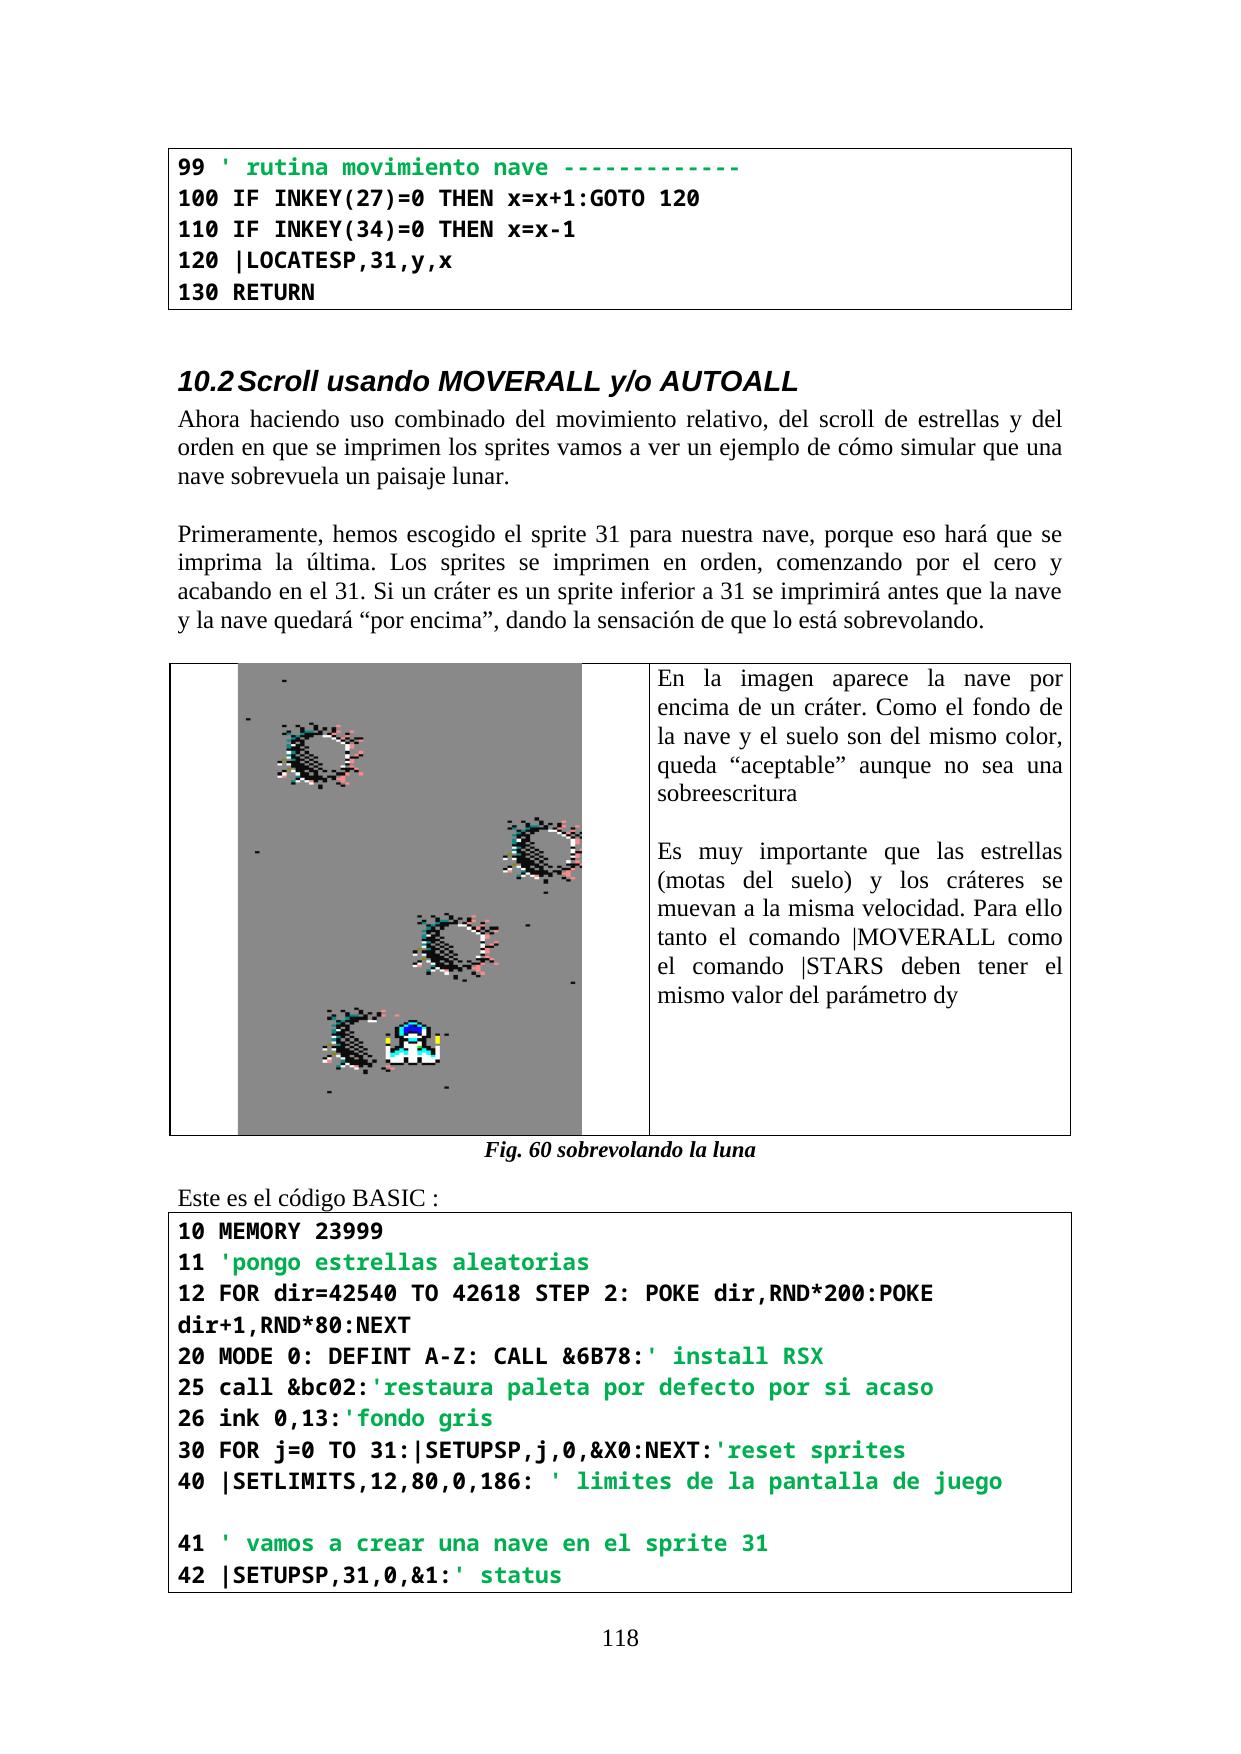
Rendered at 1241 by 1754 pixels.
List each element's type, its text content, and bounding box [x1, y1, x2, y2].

text 26 ink 0,13:'fondo gris [177, 1402, 1063, 1433]
text 99 ' rutina movimiento nave ------------- [169, 149, 1071, 182]
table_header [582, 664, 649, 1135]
text 100 IF INKEY(27)=0 THEN x=x+1:GOTO 120 [177, 182, 1063, 213]
text 20 MODE 0: DEFINT A-Z: CALL &6B78:' install RSX [177, 1340, 1063, 1371]
text 12 FOR dir=42540 TO 42618 STEP 2: POKE dir,RND*200:POKE dir+1,RND*80:NEXT [177, 1277, 1063, 1340]
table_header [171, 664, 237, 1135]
text 42 |SETUPSP,31,0,&1:' status [169, 1555, 1071, 1592]
text 110 IF INKEY(34)=0 THEN x=x-1 [177, 213, 1063, 244]
text Fig. 60 sobrevolando la luna [177, 1136, 1063, 1162]
subtitle Scroll usando MOVERALL y/o AUTOALL [177, 364, 1063, 397]
text Este es el código BASIC : [177, 1183, 1063, 1212]
text Primeramente, hemos escogido el sprite 31 para nuestra nave, porque eso hará que se imprima la última. Los sprites se imprimen en orden, comenzando por el cero y acabando en el 31. Si un cráter es un sprite inferior a 31 se imprimirá antes que la nave y la nave quedará “por encima”, dando la sensación de que lo está sobrevolando. [177, 519, 1063, 634]
text 25 call &bc02:'restaura paleta por defecto por si acaso [177, 1371, 1063, 1402]
text 130 RETURN [169, 273, 1071, 309]
picture [237, 663, 582, 1135]
text 40 |SETLIMITS,12,80,0,186: ' limites de la pantalla de juego [177, 1465, 1063, 1496]
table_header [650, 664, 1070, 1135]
text 30 FOR j=0 TO 31:|SETUPSP,j,0,&X0:NEXT:'reset sprites [177, 1433, 1063, 1465]
text 120 |LOCATESP,31,y,x [177, 244, 1063, 273]
text 10 MEMORY 23999 [169, 1213, 1071, 1246]
text 11 'pongo estrellas aleatorias [177, 1246, 1063, 1277]
text 41 ' vamos a crear una nave en el sprite 31 [177, 1527, 1063, 1555]
text Ahora haciendo uso combinado del movimiento relativo, del scroll de estrellas y del orden en que se imprimen los sprites vamos a ver un ejemplo de cómo simular que una nave sobrevuela un paisaje lunar. [177, 404, 1063, 490]
